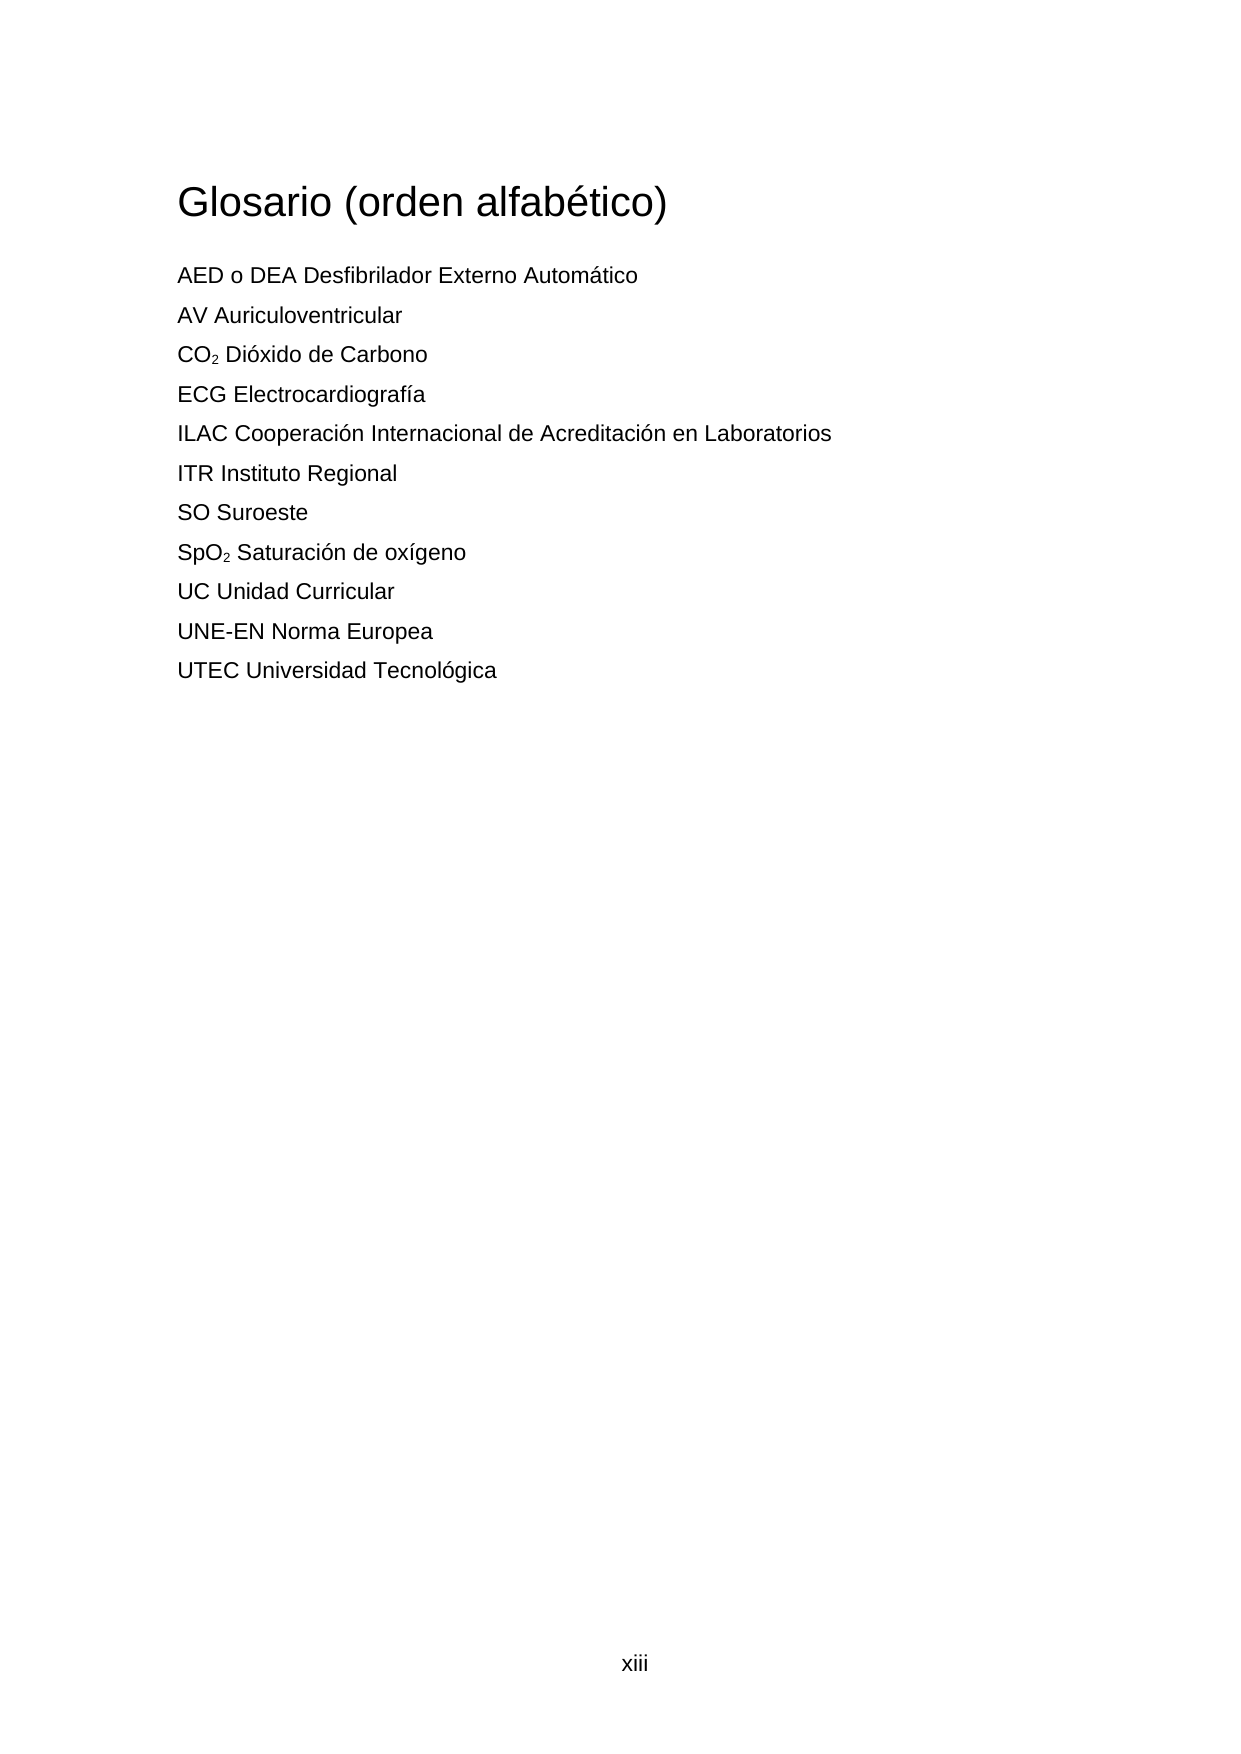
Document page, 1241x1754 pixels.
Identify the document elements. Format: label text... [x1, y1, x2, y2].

text CO2 Dióxido de Carbono [177, 341, 1093, 368]
text SpO2 Saturación de oxígeno [177, 539, 1093, 565]
text UTEC Universidad Tecnológica [177, 657, 1093, 683]
text ITR Instituto Regional [177, 460, 1093, 486]
text UNE-EN Norma Europea [177, 618, 1093, 644]
text UC Unidad Curricular [177, 578, 1093, 604]
text AED o DEA Desfibrilador Externo Automático [177, 262, 1093, 289]
text AV Auriculoventricular [177, 302, 1093, 328]
text Glosario (orden alfabético) [177, 177, 1093, 225]
text ECG Electrocardiografía [177, 381, 1093, 407]
text SO Suroeste [177, 499, 1093, 526]
text ILAC Cooperación Internacional de Acreditación en Laboratorios [177, 420, 1093, 447]
